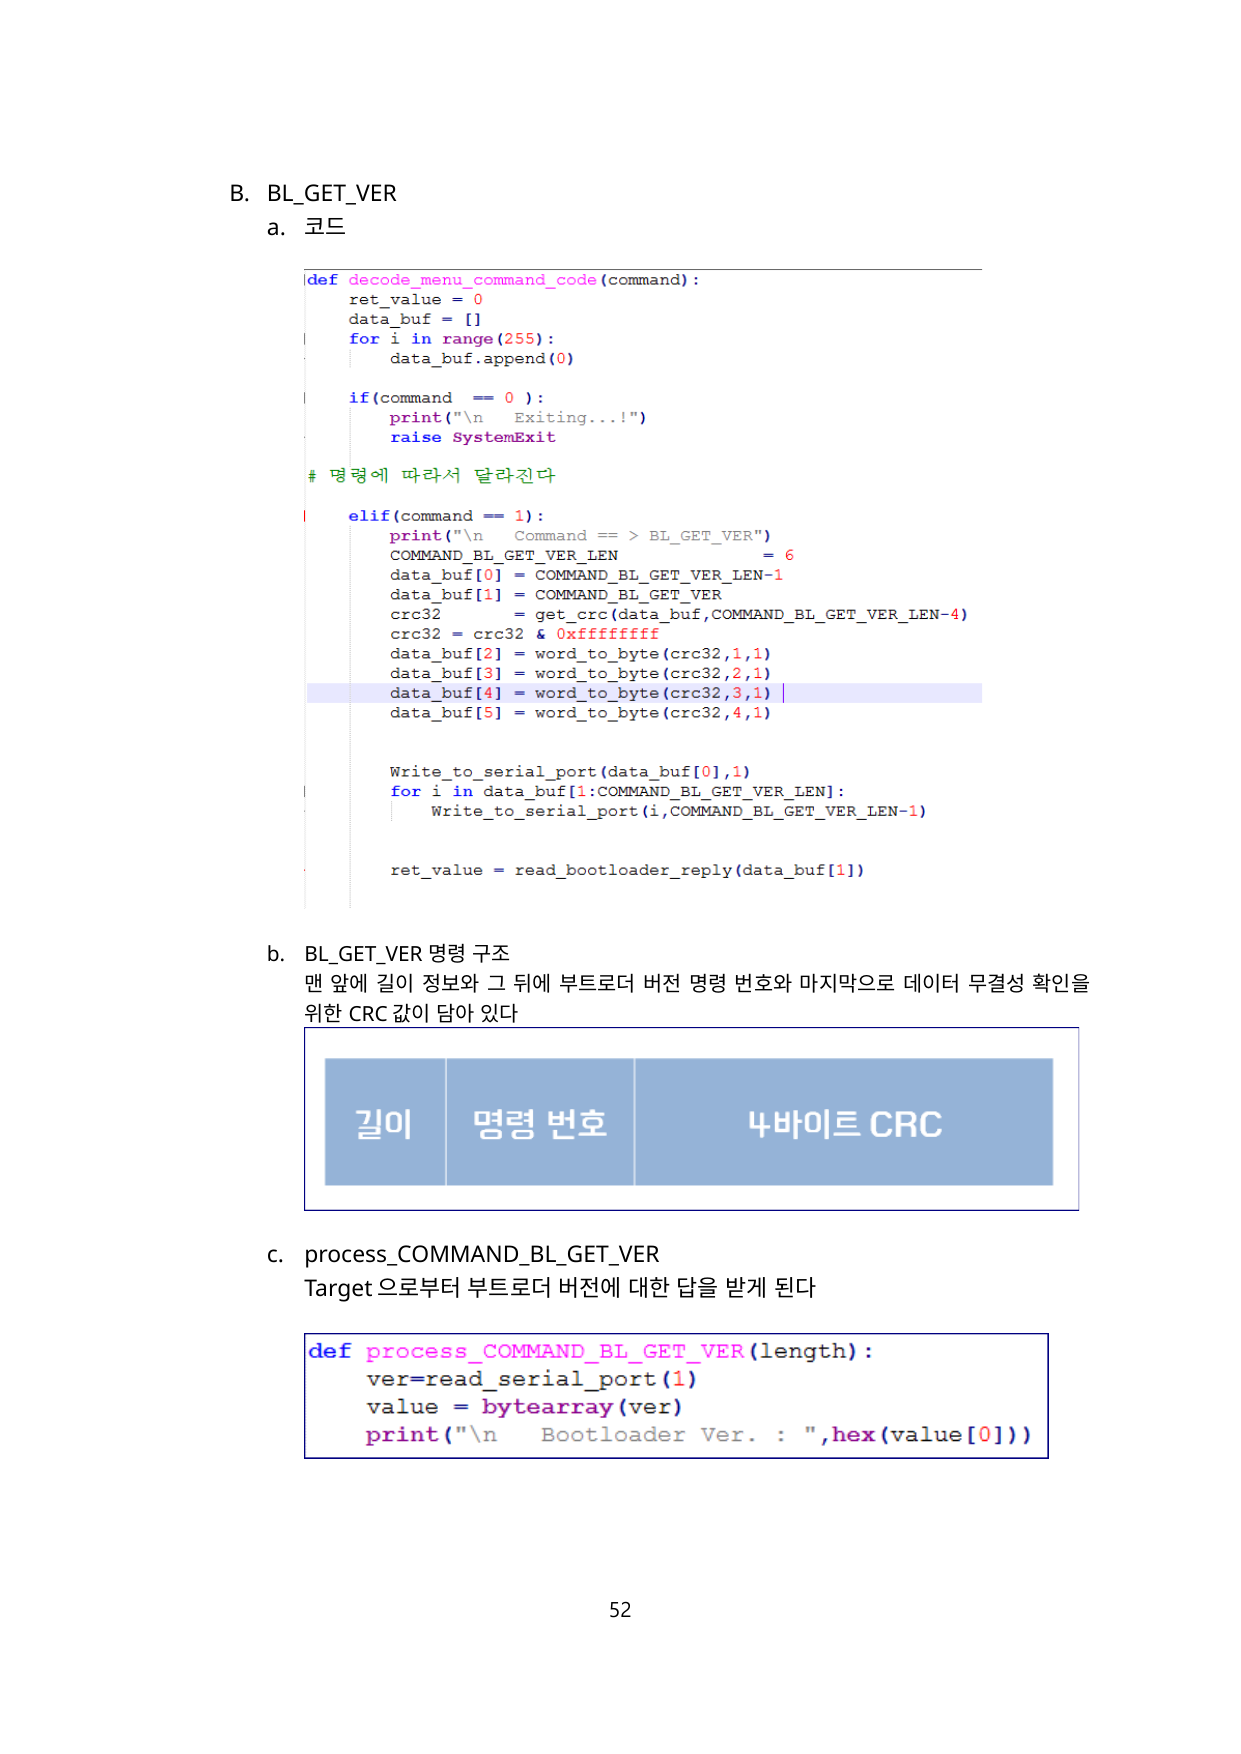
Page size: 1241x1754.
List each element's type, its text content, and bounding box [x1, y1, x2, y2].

list 맨 앞에 길이 정보와 그 뒤에 부트로더 버전 명령 번호와 마지막으로 데이터 무결성 확인을 위한 CRC값이 담아 있다 [304, 967, 1090, 1028]
list 코드 [267, 208, 1090, 242]
list process_COMMAND_BL_GET_VER [267, 1238, 1090, 1269]
list BL_GET_VER [229, 177, 1090, 208]
list Target으로부터 부트로더 버전에 대한 답을 받게 된다 [304, 1269, 1090, 1303]
list BL_GET_VER 명령 구조 [267, 937, 1090, 967]
picture [304, 1027, 1080, 1211]
picture [304, 1333, 1049, 1459]
picture [304, 269, 983, 909]
